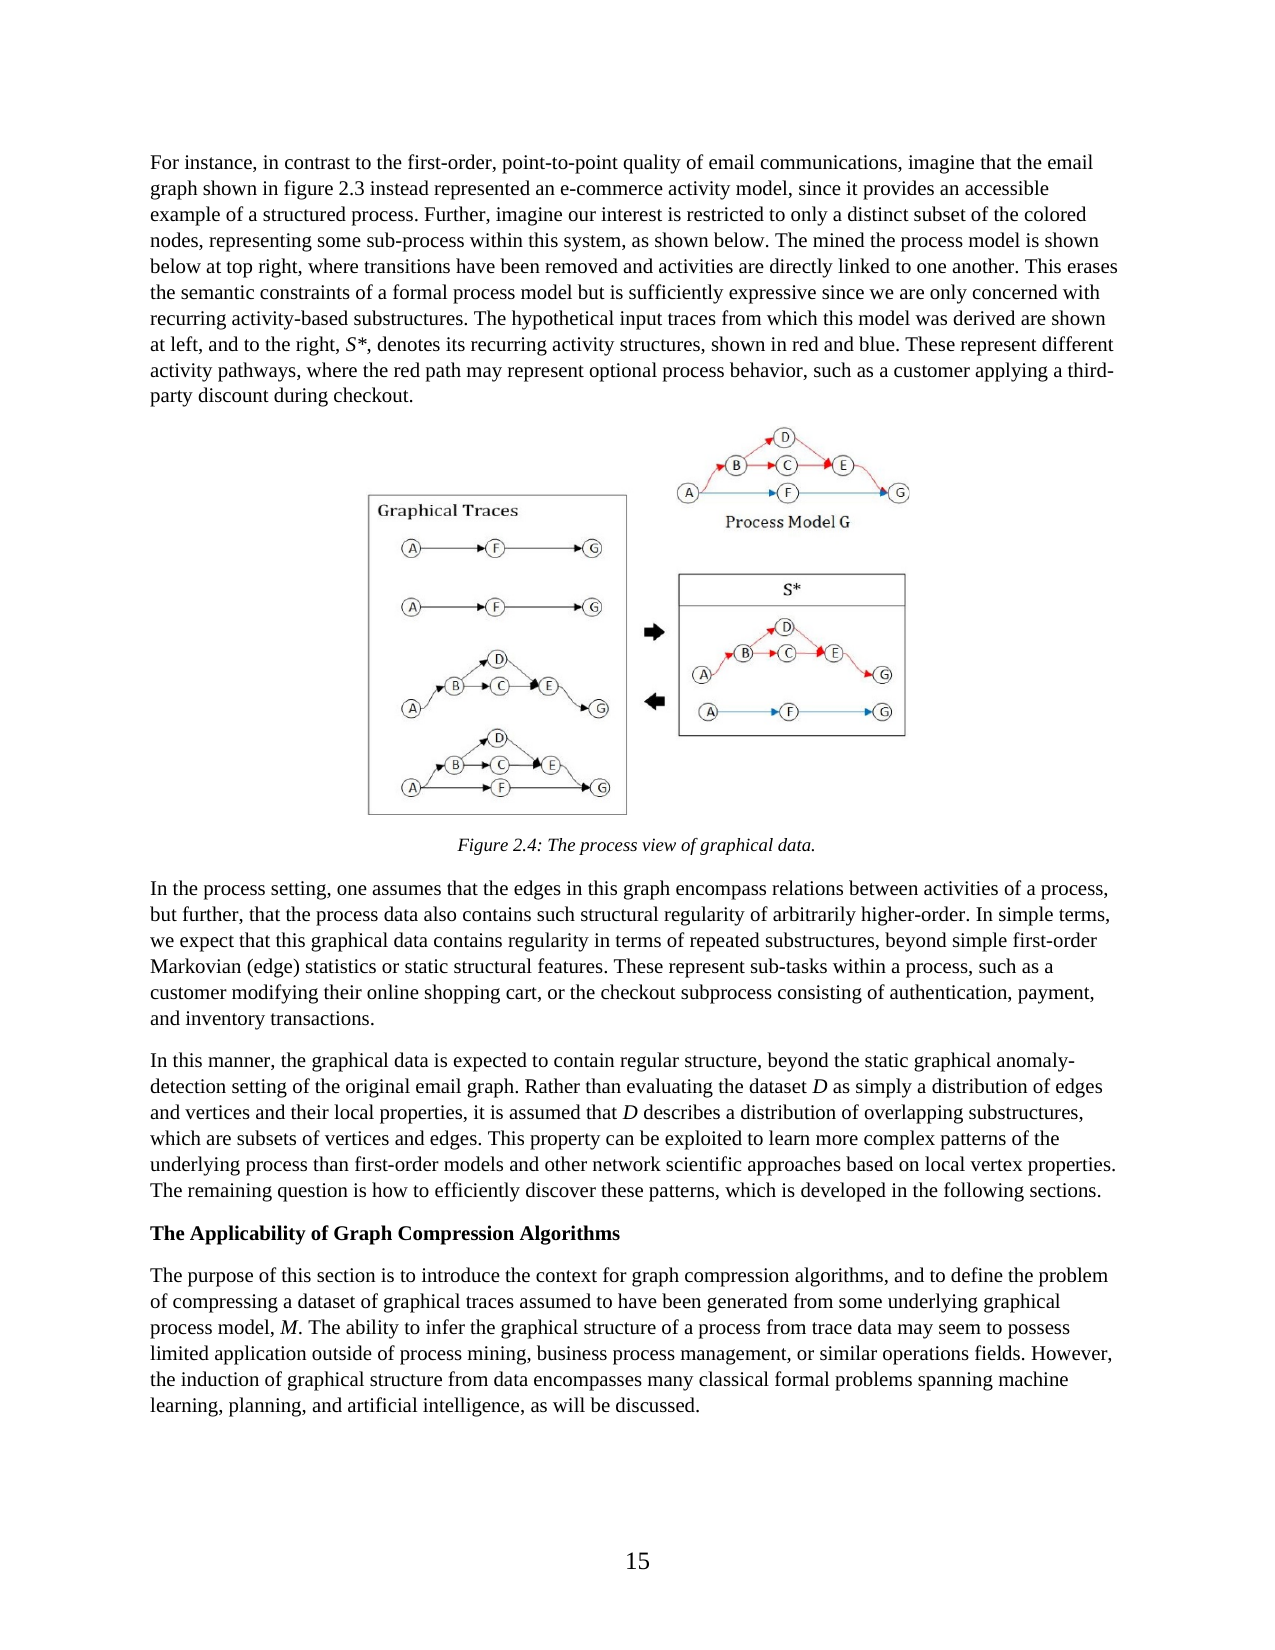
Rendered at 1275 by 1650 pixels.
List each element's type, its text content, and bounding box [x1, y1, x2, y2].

text The Applicability of Graph Compression Algorithms [150, 1220, 1125, 1244]
text The purpose of this section is to introduce the context for graph compression algorithms, and to define the problem of compressing a dataset of graphical traces assumed to have been generated from some underlying graphical process model, M. The ability to infer the graphical structure of a process from trace data may seem to possess limited application outside of process mining, business process management, or similar operations fields. However, the induction of graphical structure from data encompasses many classical formal problems spanning machine learning, planning, and artificial intelligence, as will be discussed. [150, 1263, 1125, 1417]
text For instance, in contrast to the first-order, point-to-point quality of email communications, imagine that the email graph shown in figure 2.3 instead represented an e-commerce activity model, since it provides an accessible example of a structured process. Further, imagine our interest is restricted to only a distinct subset of the colored nodes, representing some sub-process within this system, as shown below. The mined the process model is shown below at top right, where transitions have been removed and activities are directly linked to one another. This erases the semantic constraints of a formal process model but is sufficiently expressive since we are only concerned with recurring activity-based substructures. The hypothetical input traces from which this model was derived are shown at left, and to the right, S*, denotes its recurring activity structures, shown in red and blue. These represent different activity pathways, where the red path may represent optional process behavior, such as a customer applying a third-party discount during checkout. [150, 150, 1125, 407]
text In this manner, the graphical data is expected to contain regular structure, beyond the static graphical anomaly-detection setting of the original email graph. Rather than evaluating the dataset D as simply a distribution of edges and vertices and their local properties, it is assumed that D describes a distribution of overlapping substructures, which are subsets of vertices and edges. This property can be exploited to learn more complex patterns of the underlying process than first-order models and other network scientific approaches based on local vertex properties. The remaining question is how to efficiently discover these patterns, which is developed in the following sections. [150, 1048, 1125, 1202]
picture [365, 426, 910, 815]
text In the process setting, one assumes that the edges in this graph encompass relations between activities of a process, but further, that the process data also contains such structural regularity of arbitrarily higher-order. In simple terms, we expect that this graphical data contains regularity in terms of repeated substructures, beyond simple first-order Markovian (edge) statistics or static structural features. These represent sub-tasks within a process, such as a customer modifying their online shopping cart, or the checkout subprocess consisting of authentication, payment, and inventory transactions. [150, 876, 1125, 1029]
text Figure 2.4: The process view of graphical data. [150, 833, 1125, 855]
